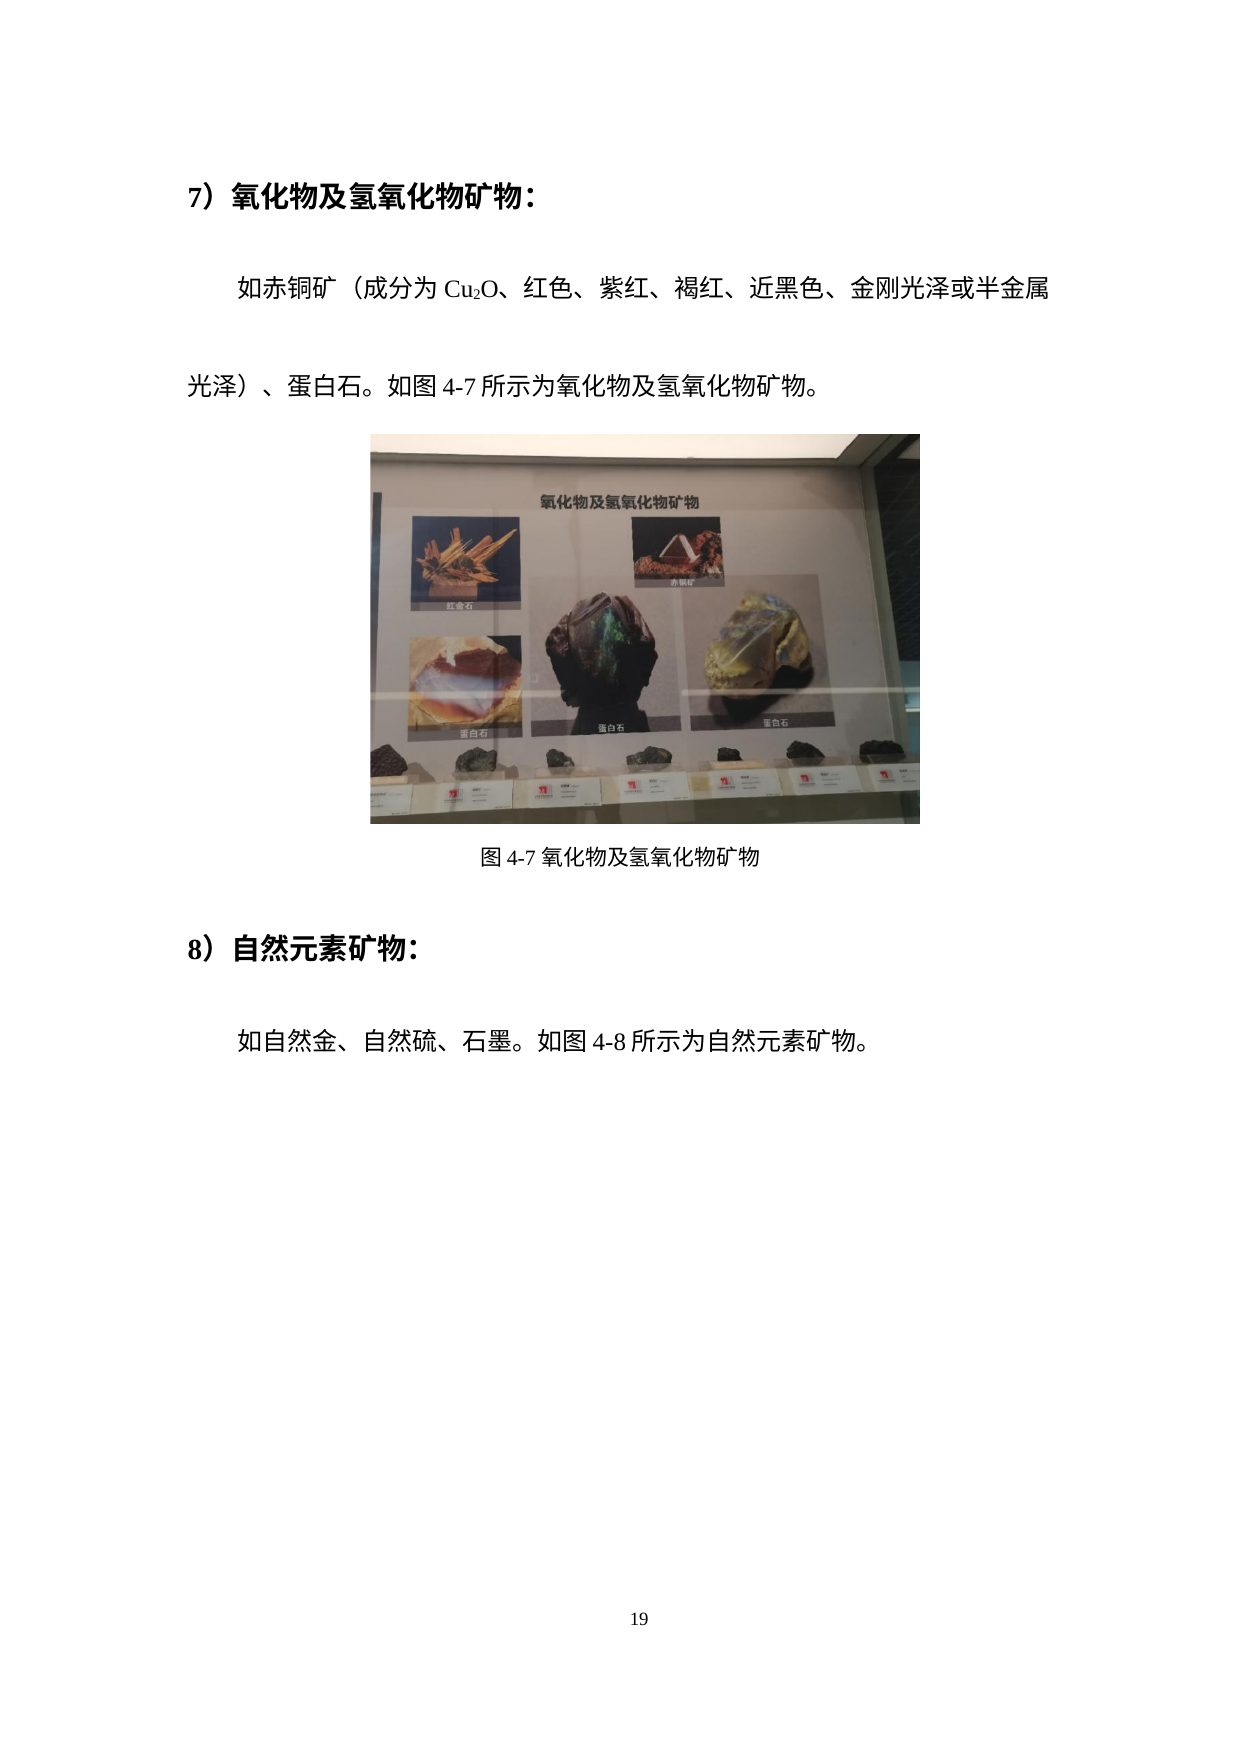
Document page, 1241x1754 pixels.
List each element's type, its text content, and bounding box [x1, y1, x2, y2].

subtitle 7）氧化物及氢氧化物矿物： [187, 162, 1053, 227]
text 如赤铜矿（成分为Cu2O、红色、紫红、褐红、近黑色、金刚光泽或半金属光泽）、蛋白石。如图4-7所示为氧化物及氢氧化物矿物。 [187, 254, 1053, 417]
text 图4-7 氧化物及氢氧化物矿物 [187, 839, 1053, 872]
picture [370, 434, 920, 824]
subtitle 8）自然元素矿物： [187, 914, 1053, 979]
text 如自然金、自然硫、石墨。如图4-8所示为自然元素矿物。 [187, 1007, 1053, 1072]
